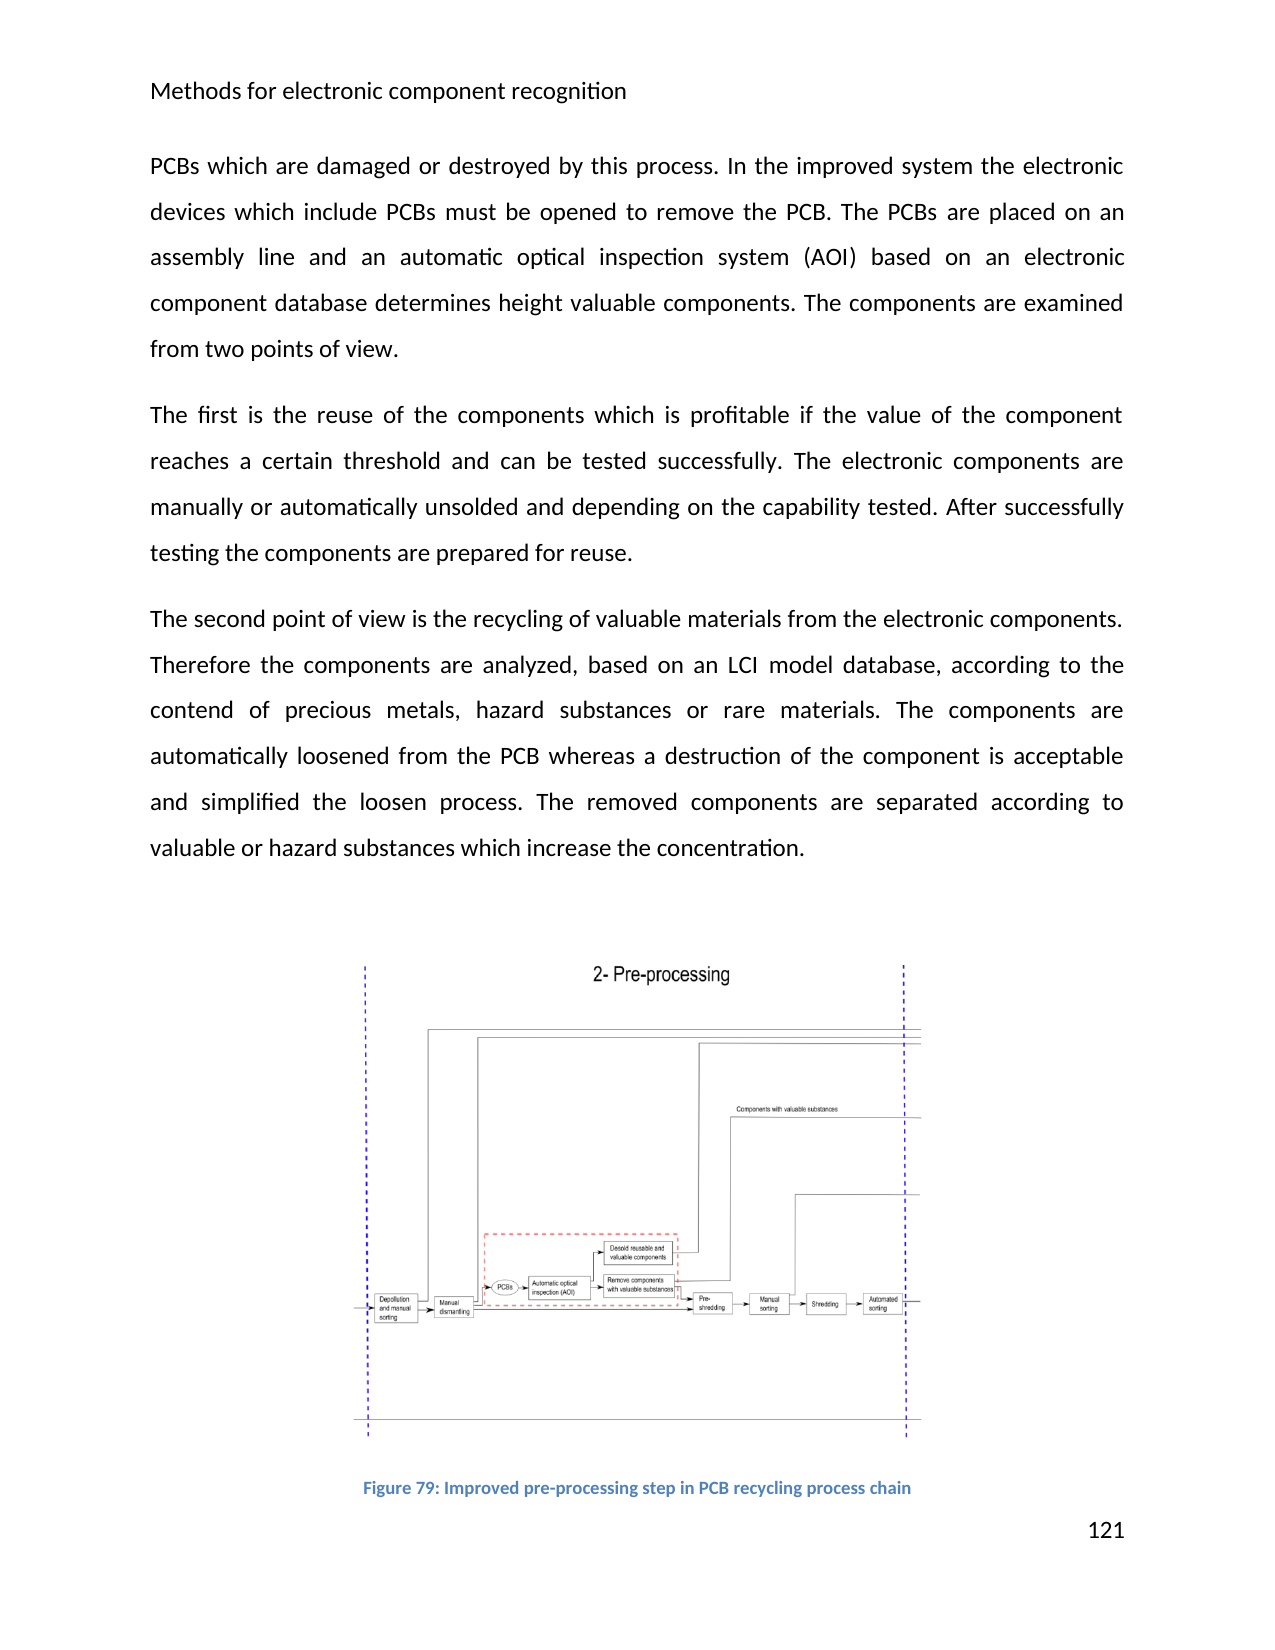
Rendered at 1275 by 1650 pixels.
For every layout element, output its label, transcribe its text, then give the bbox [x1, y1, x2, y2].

text The first is the reuse of the components which is profitable if the value of the component reaches a certain threshold and can be tested successfully. The electronic components are manually or automatically unsolded and depending on the capability tested. After successfully testing the components are prepared for reuse. [150, 399, 1125, 567]
picture [353, 965, 922, 1441]
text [150, 150, 1125, 363]
text The second point of view is the recycling of valuable materials from the electronic components. Therefore the components are analyzed, based on an LCI model database, according to the contend of precious metals, hazard substances or rare materials. The components are automatically loosened from the PCB whereas a destruction of the component is acceptable and simplified the loosen process. The removed components are separated according to valuable or hazard substances which increase the concentration. [150, 603, 1125, 862]
